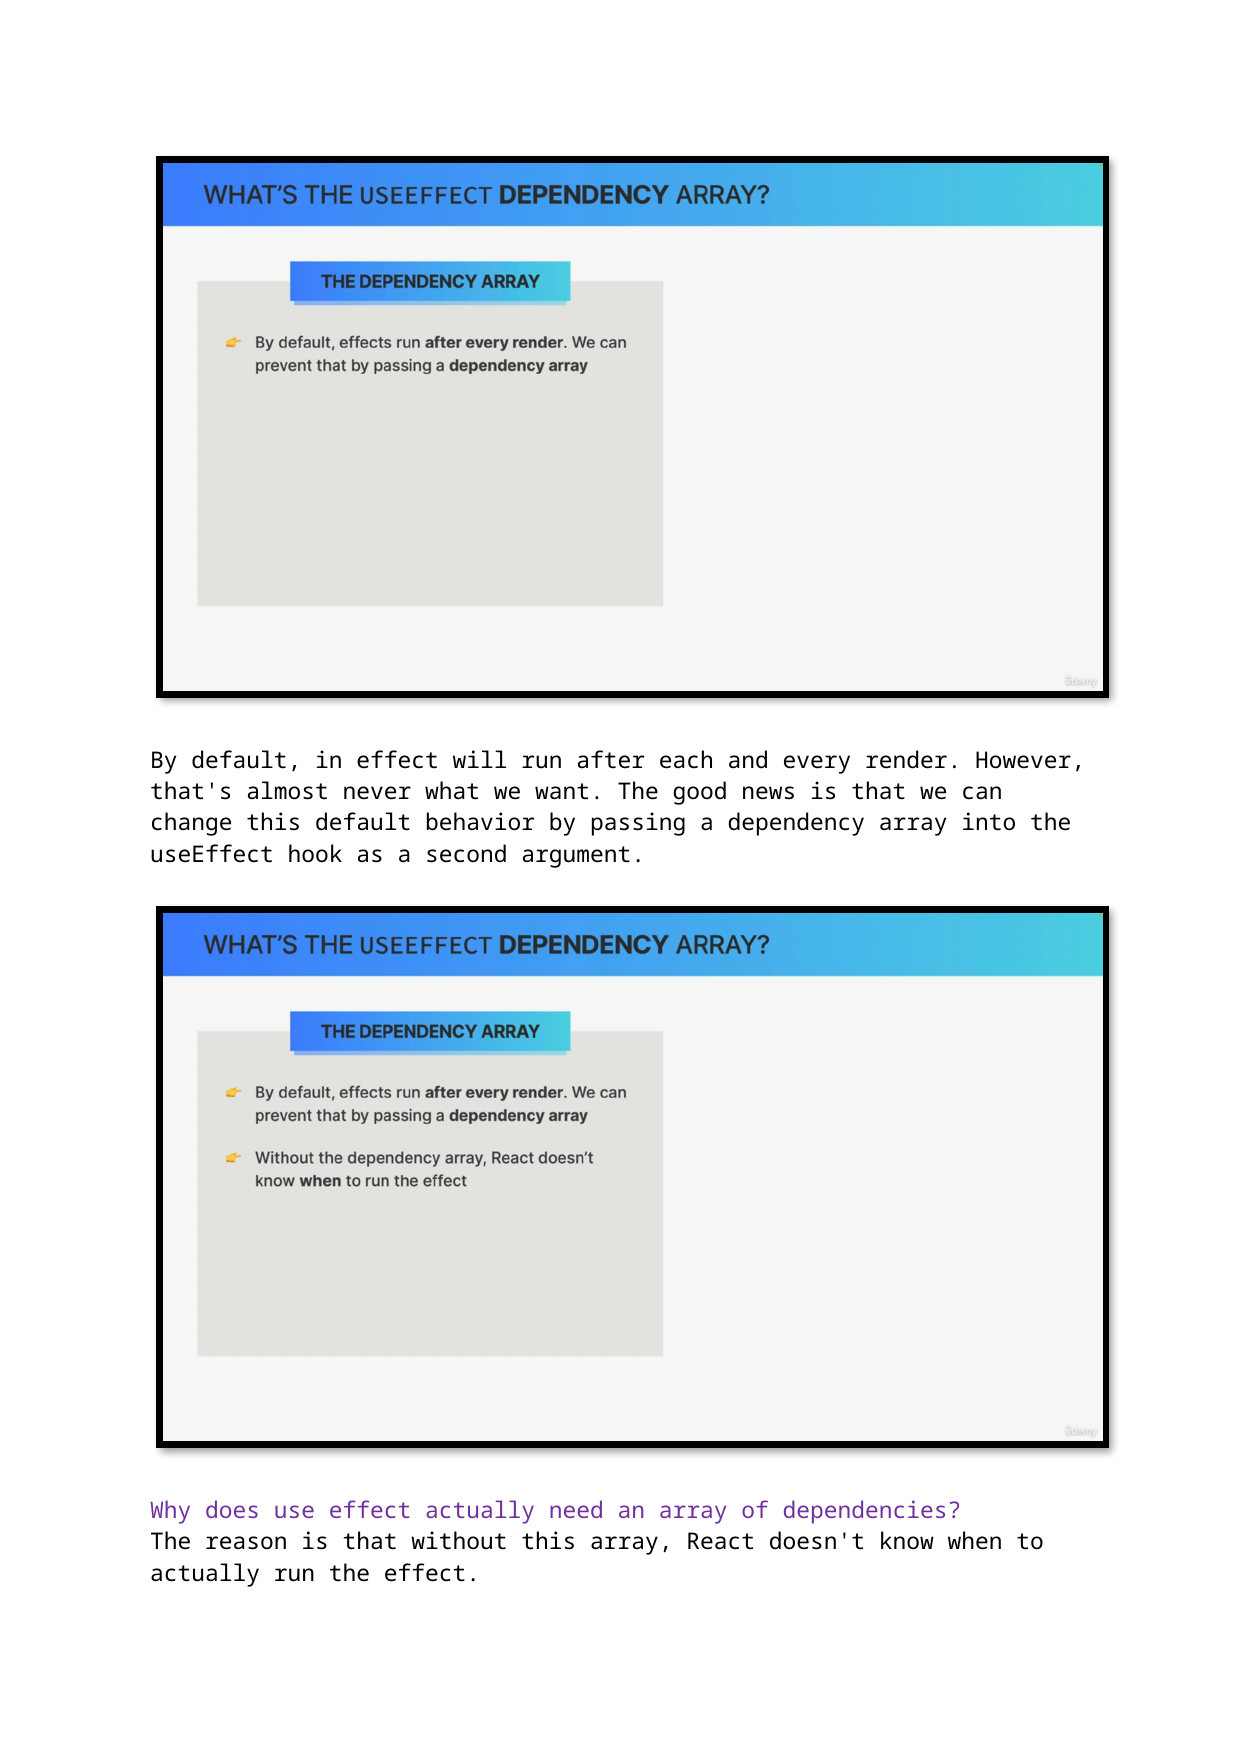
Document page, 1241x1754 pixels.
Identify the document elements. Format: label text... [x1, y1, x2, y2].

picture [163, 163, 1103, 691]
text By default, in effect will run after each and every render. However, that's almost never what we want. The good news is that we can change this default behavior by passing a dependency array into the useEffect hook as a second argument. [150, 744, 1090, 869]
text The reason is that without this array, React doesn't know when to actually run the effect. [150, 1525, 1090, 1588]
text Why does use effect actually need an array of dependencies? [150, 1494, 1090, 1525]
picture [163, 913, 1103, 1441]
